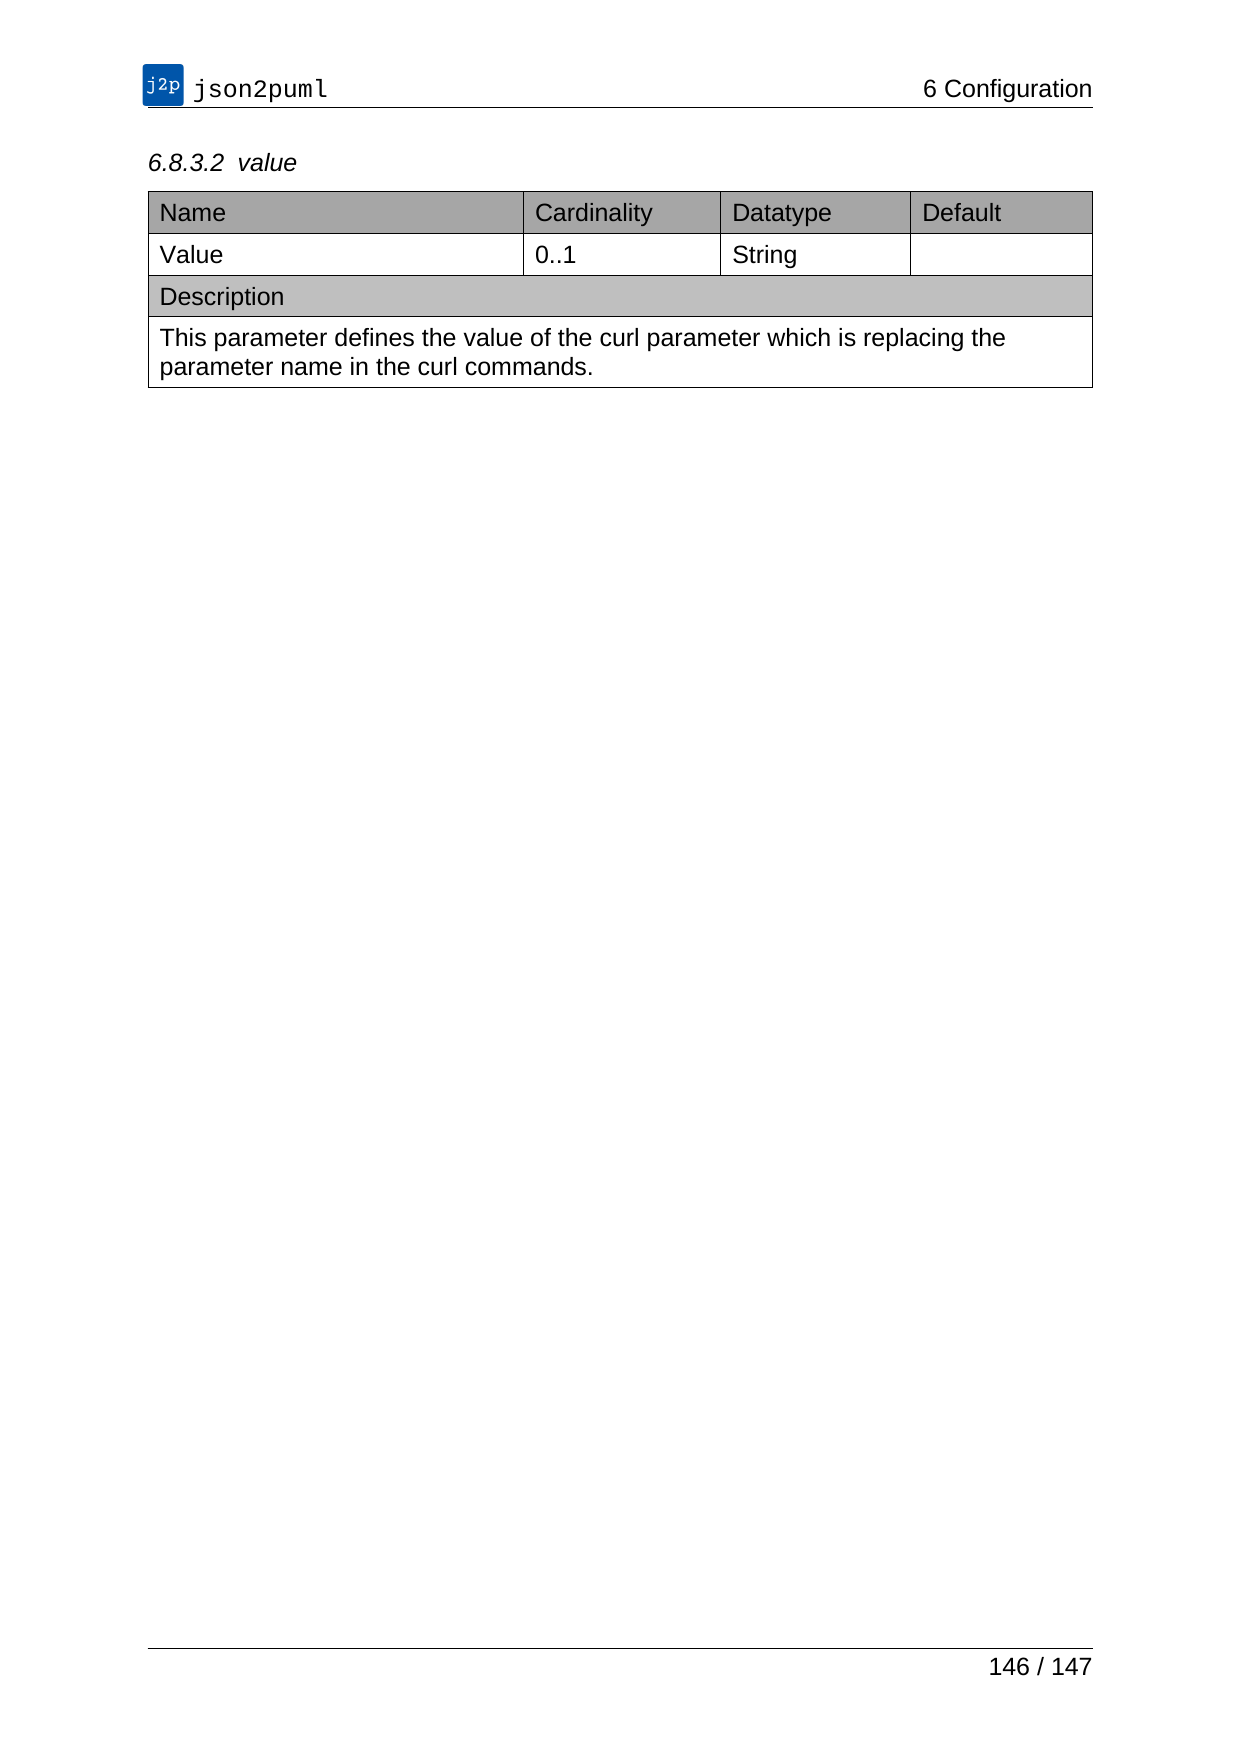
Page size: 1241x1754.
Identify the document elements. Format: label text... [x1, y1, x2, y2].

picture [142, 64, 184, 106]
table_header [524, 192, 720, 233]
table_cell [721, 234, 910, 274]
subtitle value [148, 148, 1093, 176]
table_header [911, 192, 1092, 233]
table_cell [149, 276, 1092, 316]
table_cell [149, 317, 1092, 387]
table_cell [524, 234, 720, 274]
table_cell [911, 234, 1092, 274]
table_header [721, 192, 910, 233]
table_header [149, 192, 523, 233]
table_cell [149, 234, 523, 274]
